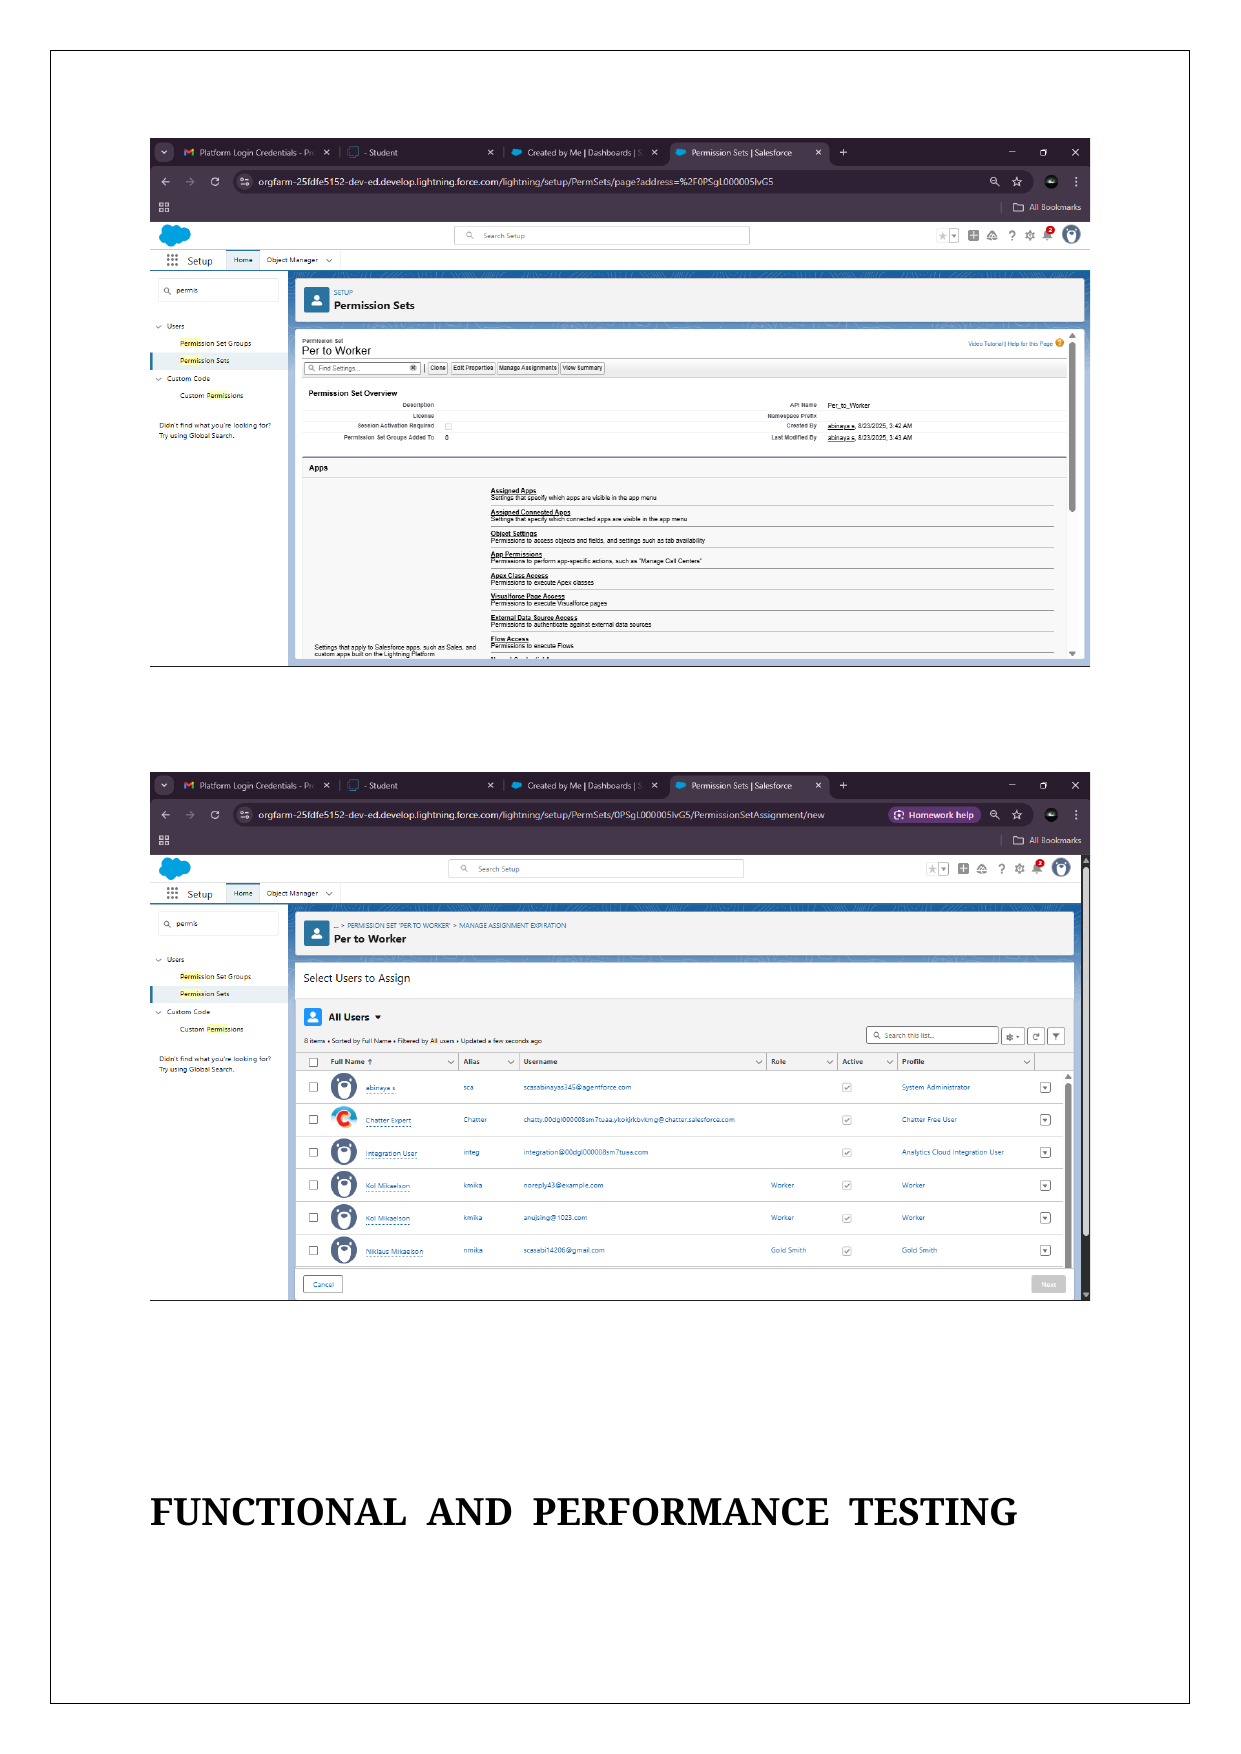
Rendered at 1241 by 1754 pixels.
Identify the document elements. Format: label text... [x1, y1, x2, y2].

picture [150, 138, 1091, 667]
text FUNCTIONAL AND PERFORMANCE TESTING [150, 1485, 1090, 1536]
picture [150, 772, 1091, 1301]
